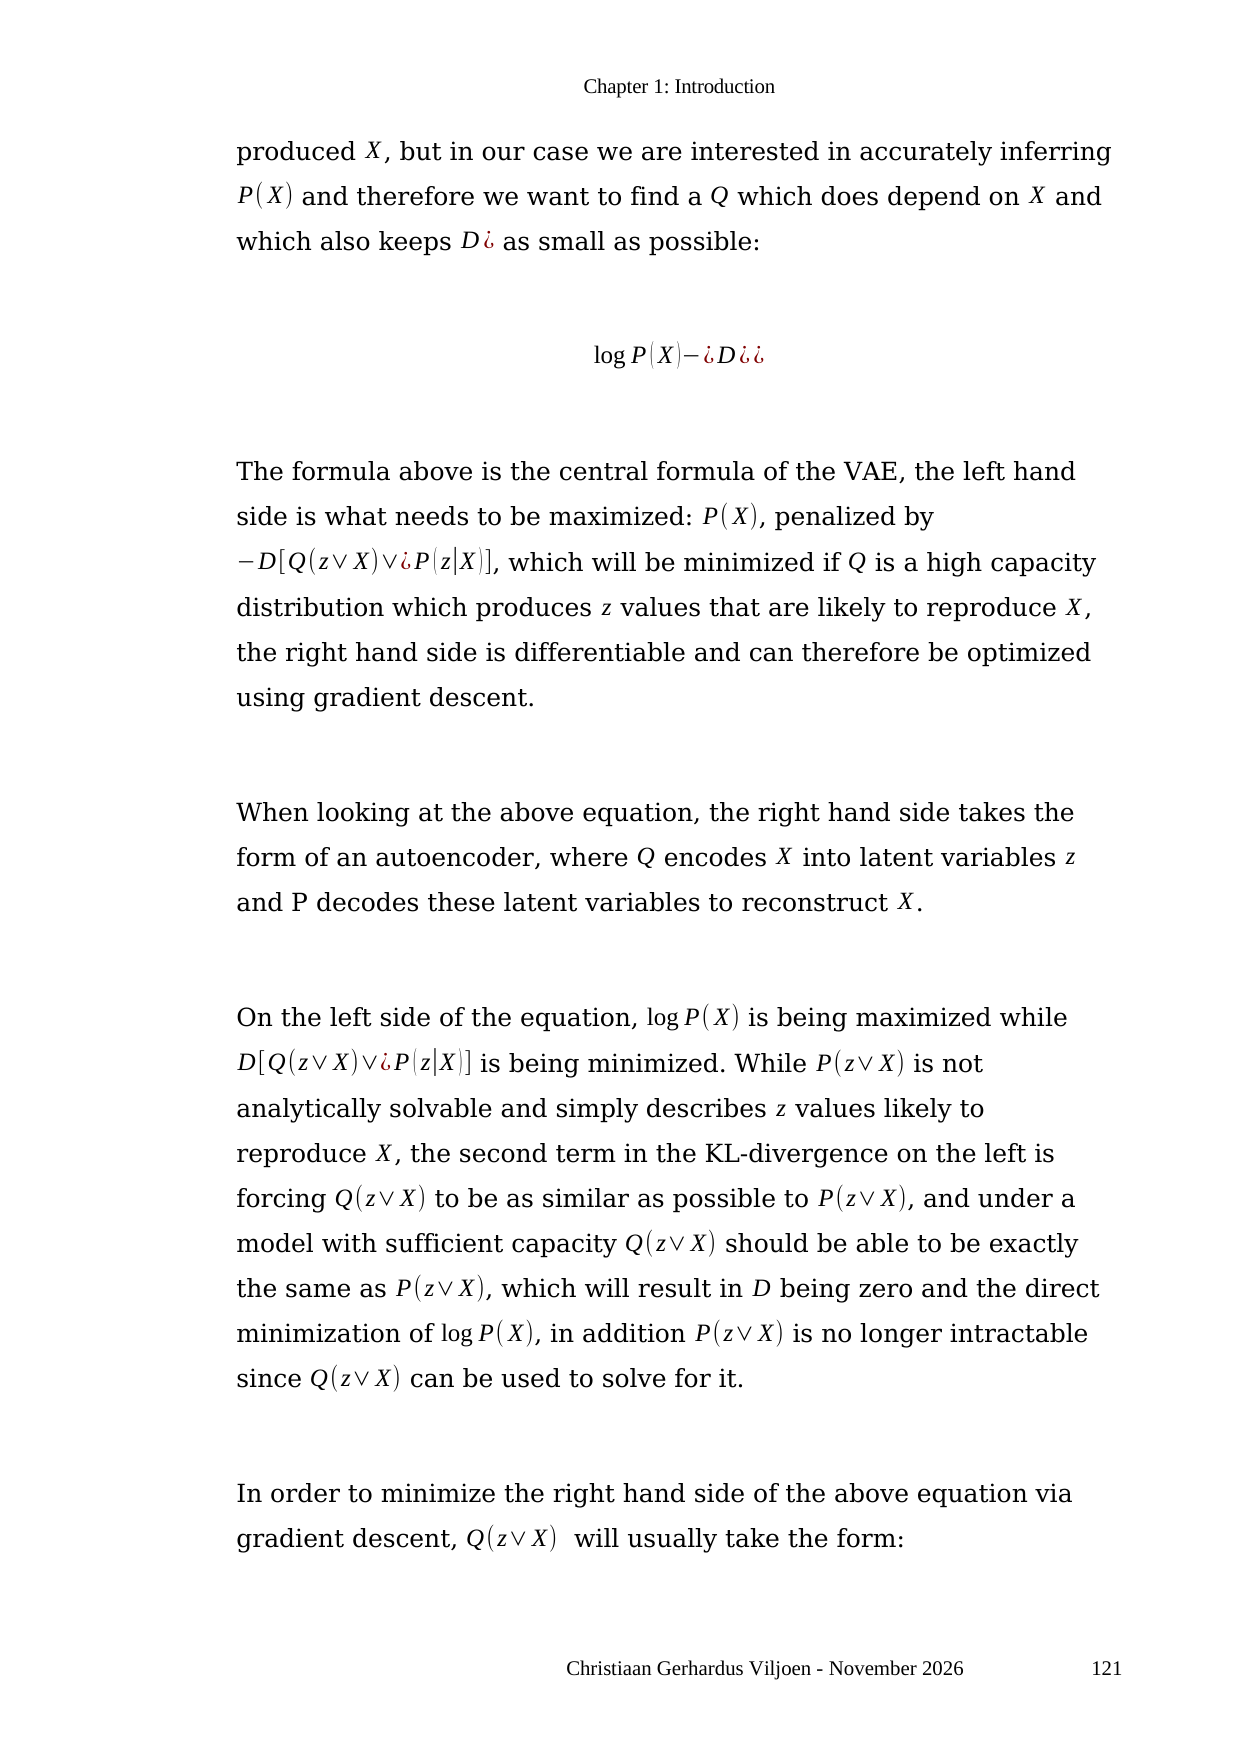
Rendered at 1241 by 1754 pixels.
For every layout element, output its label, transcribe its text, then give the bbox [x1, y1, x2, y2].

text The formula above is the central formula of the VAE, the left hand side is what needs to be maximized: , penalized by , which will be minimized if is a high capacity distribution which produces values that are likely to reproduce , the right hand side is differentiable and can therefore be optimized using gradient descent. [236, 456, 1122, 712]
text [236, 135, 1122, 255]
text In order to minimize the right hand side of the above equation via gradient descent, will usually take the form: [236, 1478, 1122, 1553]
text When looking at the above equation, the right hand side takes the form of an autoencoder, where encodes into latent variables and P decodes these latent variables to reconstruct . [236, 797, 1122, 917]
text On the left side of the equation, is being maximized while is being minimized. While is not analytically solvable and simply describes values likely to reproduce , the second term in the KL-divergence on the left is forcing to be as similar as possible to , and under a model with sufficient capacity should be able to be exactly the same as , which will result in being zero and the direct minimization of , in addition is no longer intractable since can be used to solve for it. [236, 1002, 1122, 1393]
